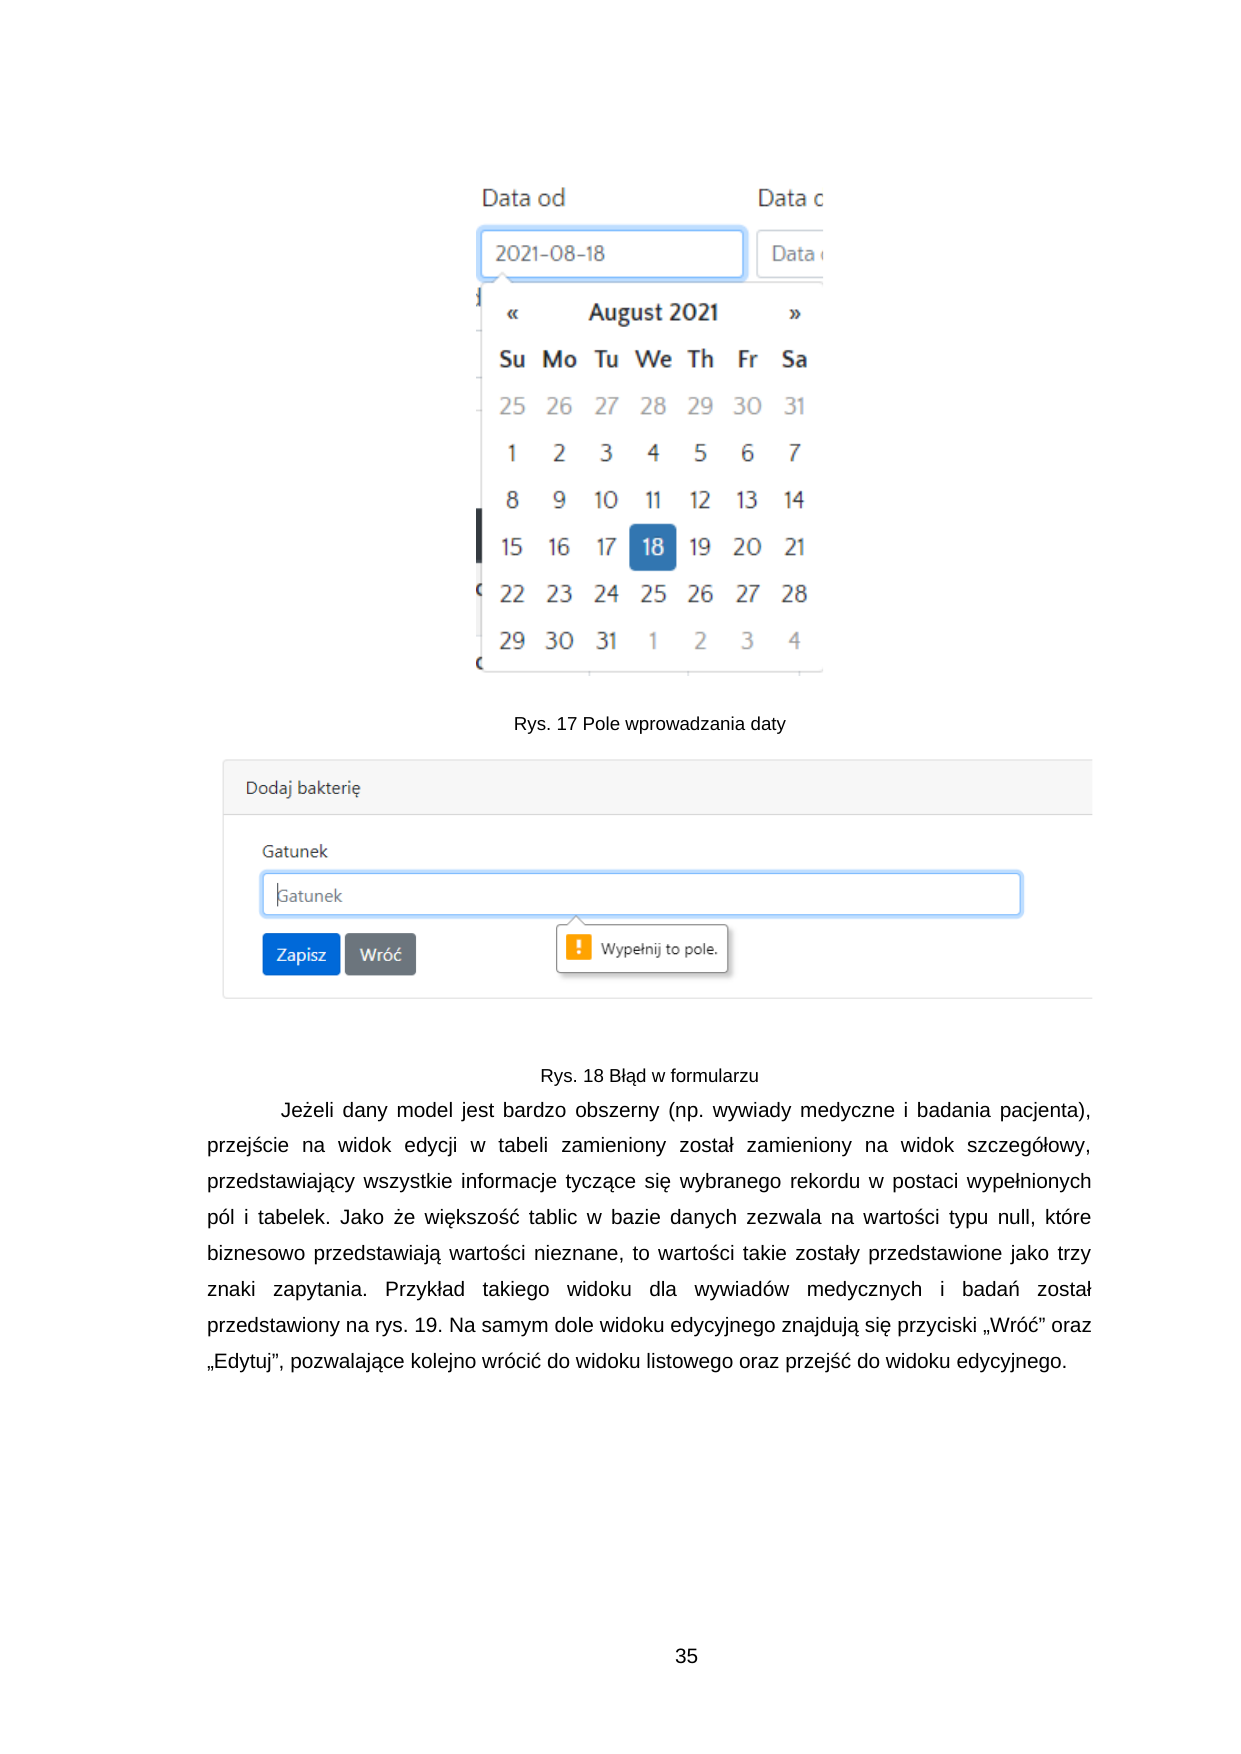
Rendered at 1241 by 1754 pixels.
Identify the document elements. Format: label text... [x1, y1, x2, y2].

picture [206, 745, 1093, 1030]
picture [476, 183, 824, 676]
text Jeżeli dany model jest bardzo obszerny (np. wywiady medyczne i badania pacjenta), przejście na widok edycji w tabeli zamieniony został zamieniony na widok szczegółowy, przedstawiający wszystkie informacje tyczące się wybranego rekordu w postaci wypełnionych pól i tabelek. Jako że większość tablic w bazie danych zezwala na wartości typu null, które biznesowo przedstawiają wartości nieznane, to wartości takie zostały przedstawione jako trzy znaki zapytania. Przykład takiego widoku dla wywiadów medycznych i badań został przedstawiony na rys. 19. Na samym dole widoku edycyjnego znajdują się przyciski „Wróć” oraz „Edytuj”, pozwalające kolejno wrócić do widoku listowego oraz przejść do widoku edycyjnego. [207, 1097, 1092, 1373]
text Rys. 18 Błąd w formularzu [207, 1065, 1092, 1087]
text Rys. 17 Pole wprowadzania daty [207, 713, 1092, 745]
